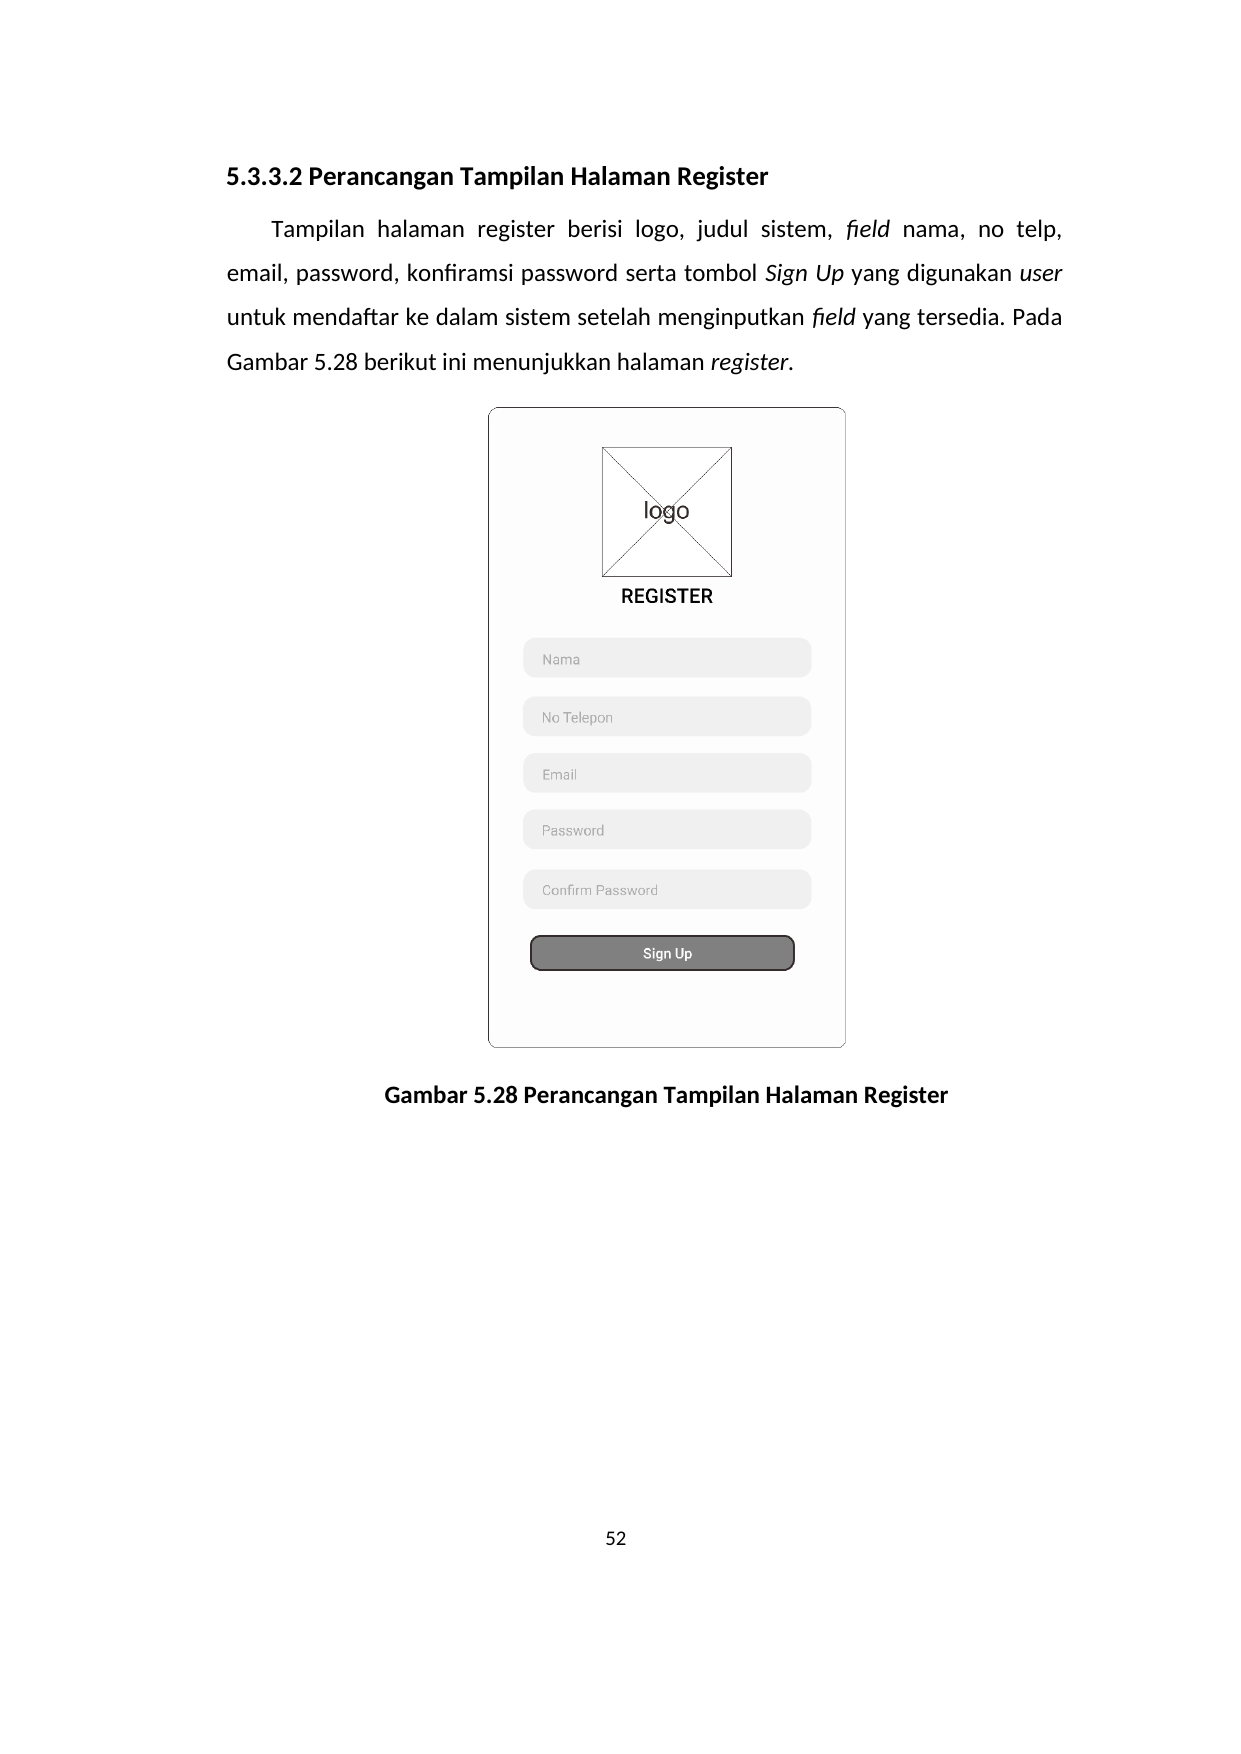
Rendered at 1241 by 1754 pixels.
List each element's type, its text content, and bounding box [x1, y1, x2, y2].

text Gambar 5.28 Perancangan Tampilan Halaman Register [227, 1079, 1062, 1110]
subtitle 5.3.3.2 Perancangan Tampilan Halaman Register [226, 159, 1092, 192]
picture [488, 407, 846, 1048]
text Tampilan halaman register berisi logo, judul sistem, field nama, no telp, email, password, konfiramsi password serta tombol Sign Up yang digunakan user untuk mendaftar ke dalam sistem setelah menginputkan field yang tersedia. Pada Gambar 5.28 berikut ini menunjukkan halaman register. [227, 213, 1062, 376]
